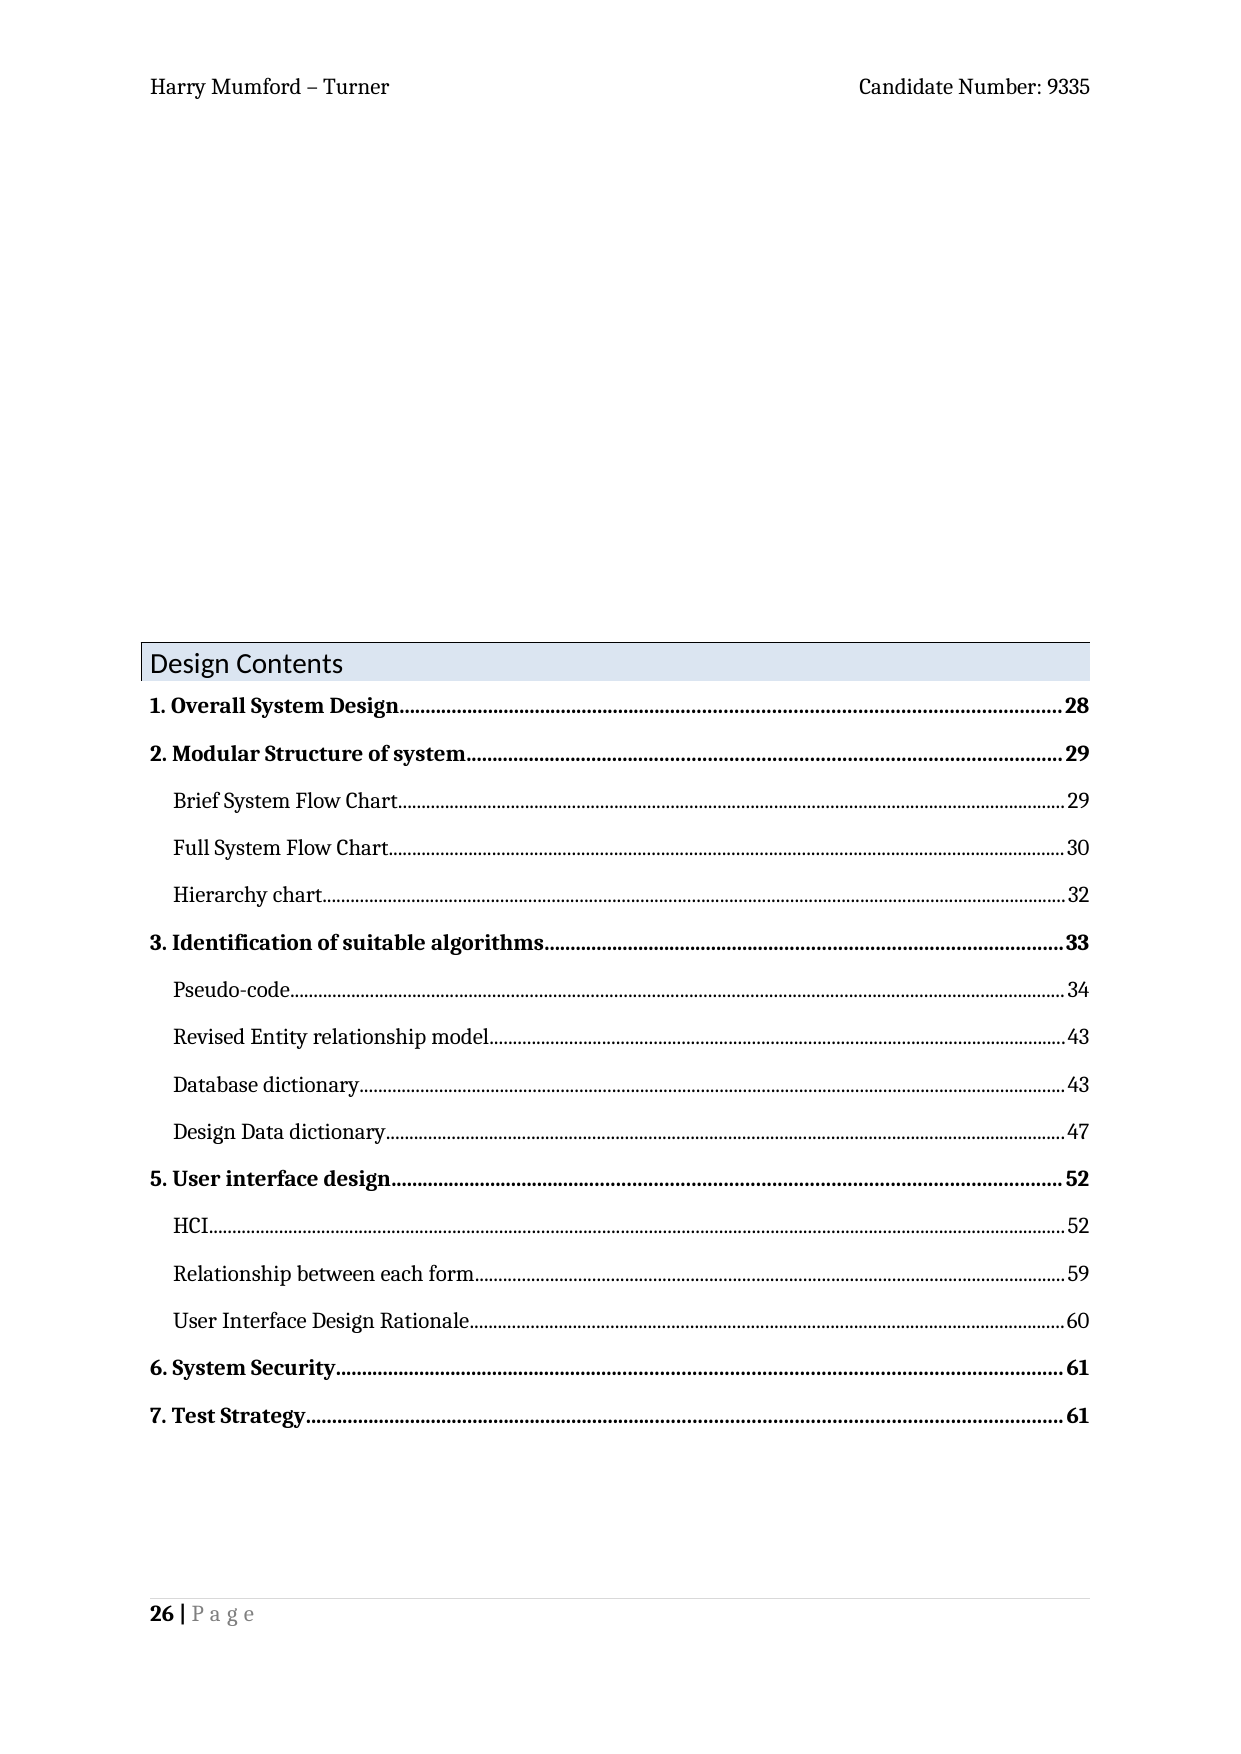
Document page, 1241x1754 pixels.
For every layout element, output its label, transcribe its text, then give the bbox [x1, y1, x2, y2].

text Relationship between each form 59 [173, 1261, 1090, 1287]
text Pseudo-code 34 [173, 977, 1090, 1003]
text 1. Overall System Design 28 [150, 693, 1090, 719]
text Database dictionary 43 [173, 1071, 1090, 1098]
text Hierarchy chart 32 [173, 882, 1090, 909]
text HCI 52 [173, 1213, 1090, 1240]
text 3. Identification of suitable algorithms 33 [150, 929, 1090, 956]
text 5. User interface design 52 [150, 1166, 1090, 1192]
text Revised Entity relationship model 43 [173, 1024, 1090, 1051]
text Full System Flow Chart 30 [173, 835, 1090, 861]
text User Interface Design Rationale 60 [173, 1308, 1090, 1334]
text 2. Modular Structure of system 29 [150, 740, 1090, 767]
text Design Data dictionary 47 [173, 1119, 1090, 1145]
text 6. System Security 61 [150, 1355, 1090, 1382]
subtitle Design Contents [142, 643, 1090, 681]
text Brief System Flow Chart 29 [173, 788, 1090, 814]
text 7. Test Strategy 61 [150, 1402, 1090, 1429]
